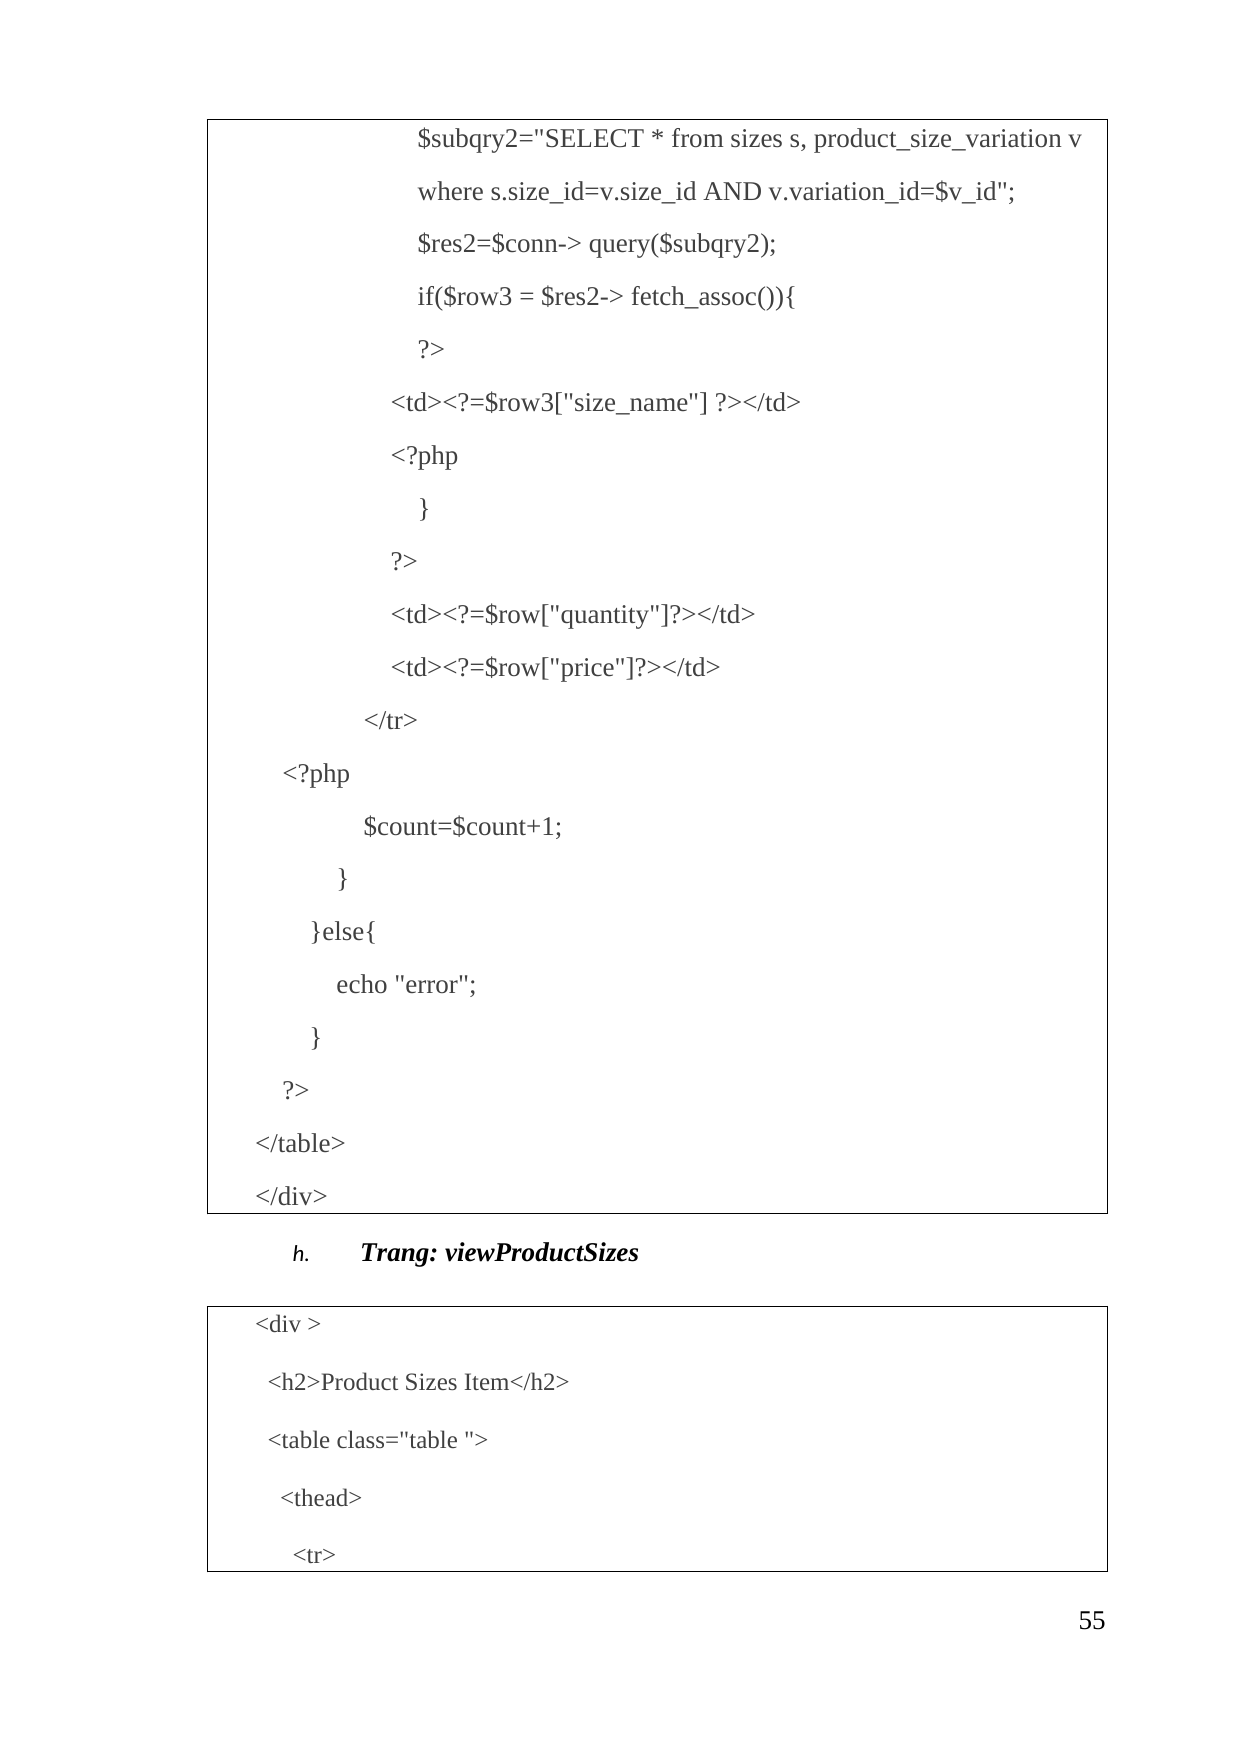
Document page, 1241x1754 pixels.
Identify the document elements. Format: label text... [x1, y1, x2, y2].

text <?php [208, 436, 1107, 470]
text ?> [208, 542, 1107, 576]
text <td><?=$row["price"]?></td> [208, 648, 1107, 682]
text <div > [208, 1307, 1107, 1338]
text </tr> [208, 701, 1107, 735]
subtitle Trang: viewProductSizes [247, 1236, 1105, 1267]
text } [208, 1018, 1107, 1052]
text <thead> [208, 1479, 1107, 1511]
text $subqry2="SELECT * from sizes s, product_size_variation v [208, 120, 1107, 153]
text </table> [208, 1124, 1107, 1158]
text } [208, 859, 1107, 894]
text where s.size_id=v.size_id AND v.variation_id=$v_id"; [208, 172, 1107, 206]
text $res2=$conn-> query($subqry2); [208, 224, 1107, 259]
text <table class="table "> [208, 1422, 1107, 1453]
text <td><?=$row3["size_name"] ?></td> [208, 383, 1107, 417]
text ?> [208, 1071, 1107, 1105]
text <h2>Product Sizes Item</h2> [208, 1364, 1107, 1396]
text } [208, 489, 1107, 523]
text $count=$count+1; [208, 807, 1107, 841]
text <?php [208, 754, 1107, 788]
text echo "error"; [208, 965, 1107, 999]
text </div> [208, 1177, 1107, 1213]
text ?> [208, 330, 1107, 364]
text }else{ [208, 912, 1107, 947]
text if($row3 = $res2-> fetch_assoc()){ [208, 277, 1107, 312]
text <td><?=$row["quantity"]?></td> [208, 595, 1107, 629]
text <tr> [208, 1537, 1107, 1571]
